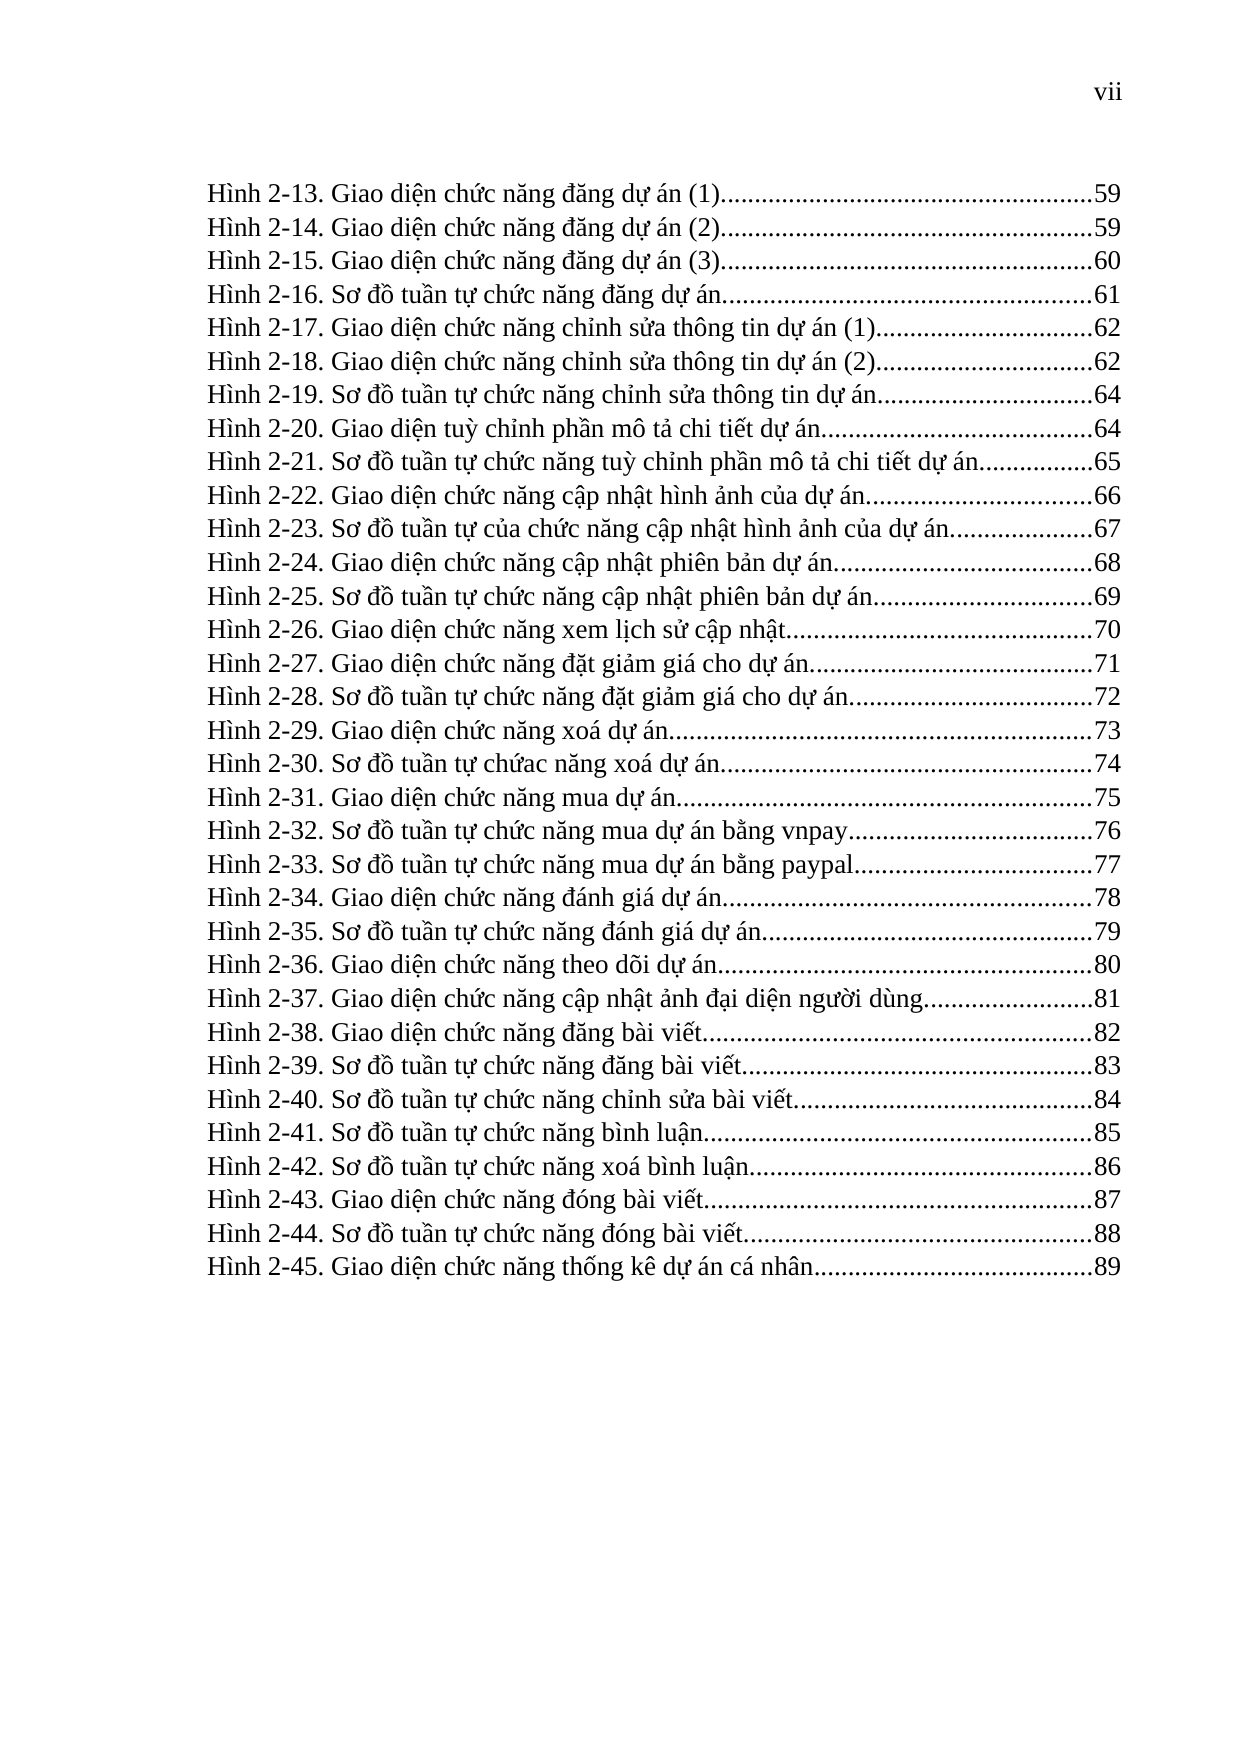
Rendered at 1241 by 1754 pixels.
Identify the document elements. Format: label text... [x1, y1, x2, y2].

text Hình 2-19. Sơ đồ tuần tự chức năng chỉnh sửa thông tin dự án. 64 [207, 378, 1122, 409]
text Hình 2-33. Sơ đồ tuần tự chức năng mua dự án bằng paypal 77 [207, 848, 1122, 879]
text Hình 2-38. Giao diện chức năng đăng bài viết. 82 [207, 1016, 1122, 1047]
text Hình 2-32. Sơ đồ tuần tự chức năng mua dự án bằng vnpay 76 [207, 814, 1122, 846]
text Hình 2-25. Sơ đồ tuần tự chức năng cập nhật phiên bản dự án 69 [207, 580, 1122, 611]
text Hình 2-26. Giao diện chức năng xem lịch sử cập nhật. 70 [207, 613, 1122, 644]
text Hình 2-15. Giao diện chức năng đăng dự án (3). 60 [207, 244, 1122, 275]
text Hình 2-24. Giao diện chức năng cập nhật phiên bản dự án. 68 [207, 546, 1122, 577]
text Hình 2-44. Sơ đồ tuần tự chức năng đóng bài viết. 88 [207, 1217, 1122, 1248]
text Hình 2-34. Giao diện chức năng đánh giá dự án. 78 [207, 882, 1122, 913]
text Hình 2-18. Giao diện chức năng chỉnh sửa thông tin dự án (2). 62 [207, 345, 1122, 376]
text Hình 2-35. Sơ đồ tuần tự chức năng đánh giá dự án. 79 [207, 915, 1122, 946]
text Hình 2-27. Giao diện chức năng đặt giảm giá cho dự án. 71 [207, 647, 1122, 678]
text Hình 2-40. Sơ đồ tuần tự chức năng chỉnh sửa bài viết. 84 [207, 1083, 1122, 1114]
text Hình 2-30. Sơ đồ tuần tự chứac năng xoá dự án. 74 [207, 747, 1122, 778]
text Hình 2-41. Sơ đồ tuần tự chức năng bình luận. 85 [207, 1116, 1122, 1147]
text Hình 2-29. Giao diện chức năng xoá dự án. 73 [207, 714, 1122, 745]
text Hình 2-43. Giao diện chức năng đóng bài viết. 87 [207, 1183, 1122, 1214]
text Hình 2-16. Sơ đồ tuần tự chức năng đăng dự án. 61 [207, 278, 1122, 309]
text Hình 2-36. Giao diện chức năng theo dõi dự án. 80 [207, 949, 1122, 980]
text Hình 2-13. Giao diện chức năng đăng dự án (1). 59 [207, 177, 1122, 208]
text Hình 2-31. Giao diện chức năng mua dự án. 75 [207, 781, 1122, 812]
text Hình 2-45. Giao diện chức năng thống kê dự án cá nhân 89 [207, 1251, 1122, 1282]
text Hình 2-21. Sơ đồ tuần tự chức năng tuỳ chỉnh phần mô tả chi tiết dự án. 65 [207, 446, 1122, 477]
text Hình 2-42. Sơ đồ tuần tự chức năng xoá bình luận. 86 [207, 1150, 1122, 1181]
text Hình 2-14. Giao diện chức năng đăng dự án (2). 59 [207, 211, 1122, 242]
text Hình 2-39. Sơ đồ tuần tự chức năng đăng bài viết. 83 [207, 1049, 1122, 1080]
text Hình 2-28. Sơ đồ tuần tự chức năng đặt giảm giá cho dự án. 72 [207, 680, 1122, 711]
text Hình 2-22. Giao diện chức năng cập nhật hình ảnh của dự án. 66 [207, 479, 1122, 510]
text Hình 2-20. Giao diện tuỳ chỉnh phần mô tả chi tiết dự án. 64 [207, 412, 1122, 443]
text Hình 2-23. Sơ đồ tuần tự của chức năng cập nhật hình ảnh của dự án. 67 [207, 513, 1122, 544]
text Hình 2-37. Giao diện chức năng cập nhật ảnh đại diện người dùng. 81 [207, 982, 1122, 1013]
text Hình 2-17. Giao diện chức năng chỉnh sửa thông tin dự án (1). 62 [207, 311, 1122, 342]
